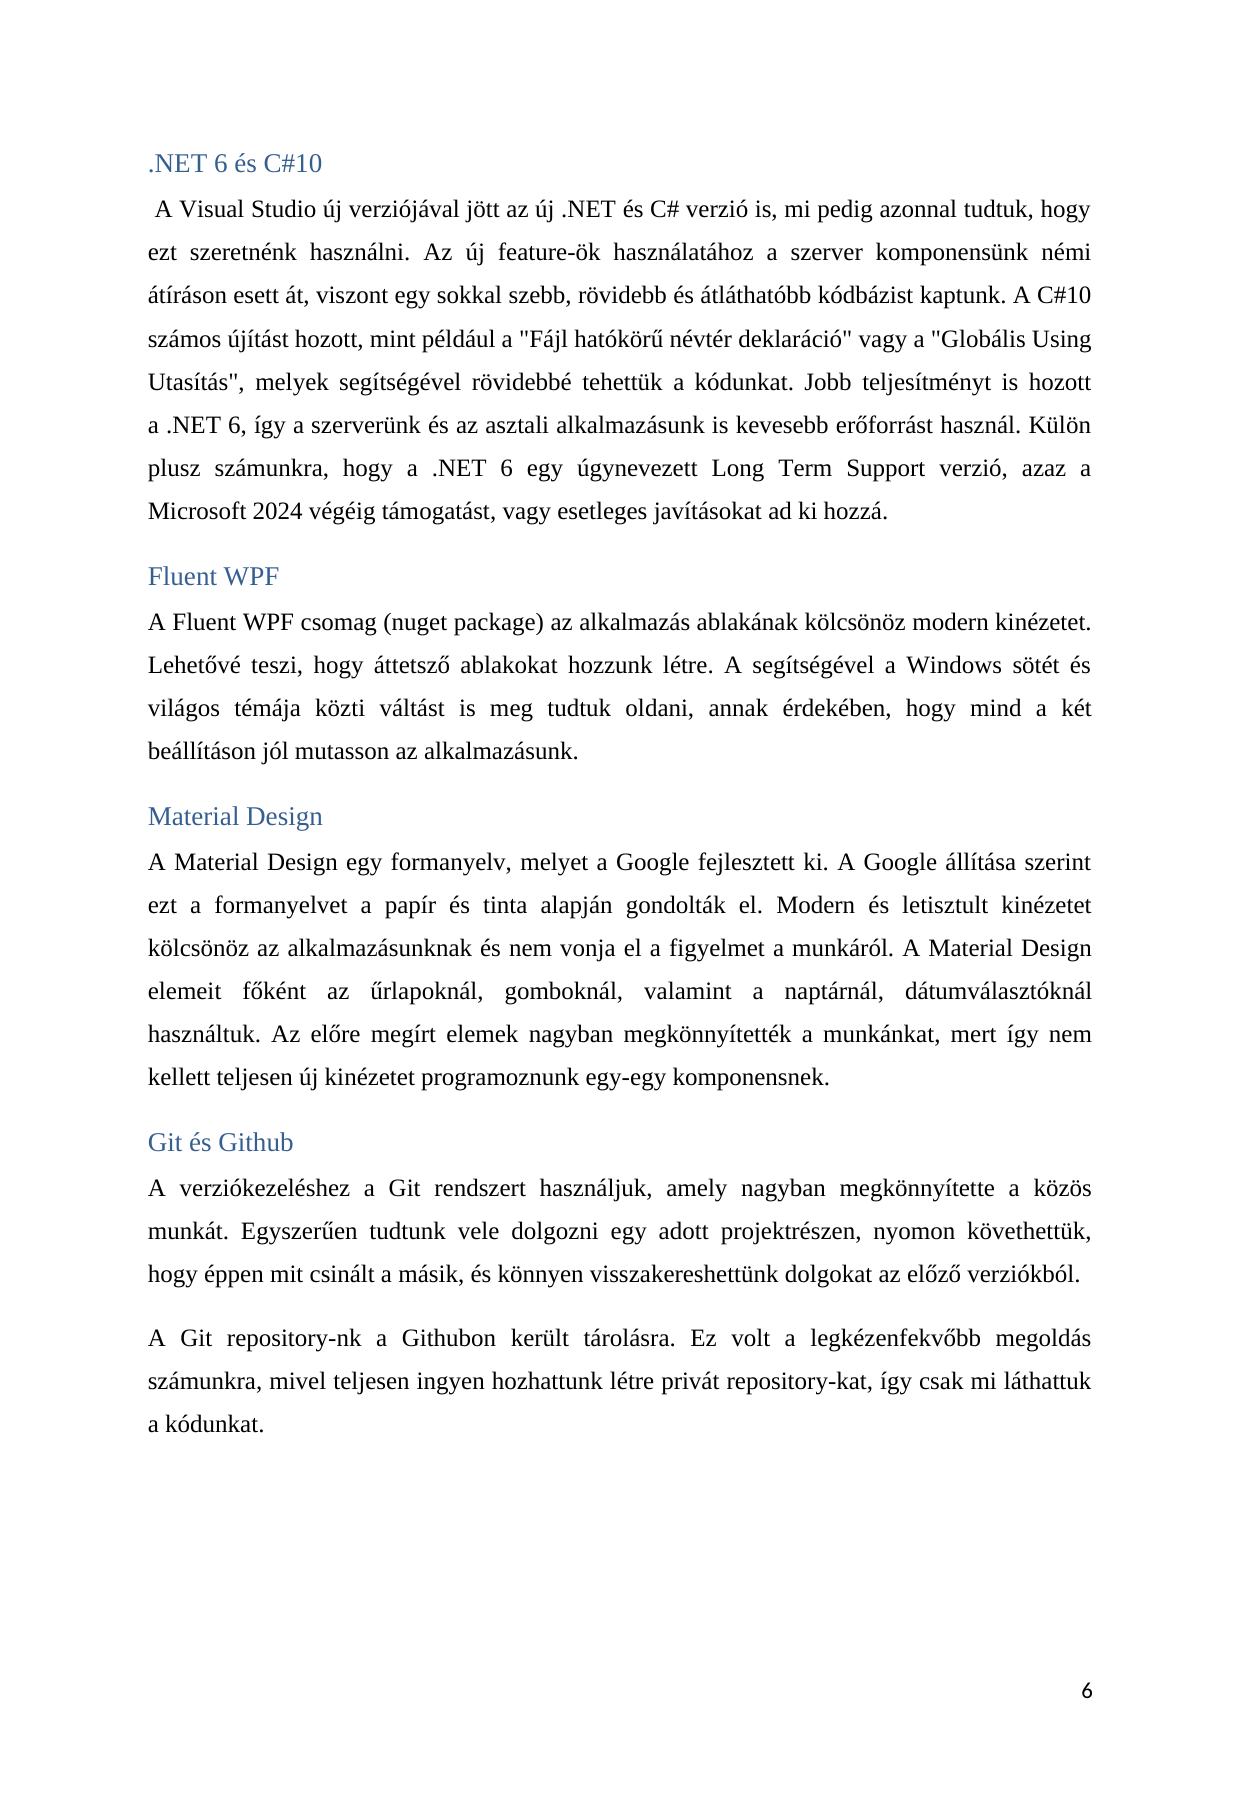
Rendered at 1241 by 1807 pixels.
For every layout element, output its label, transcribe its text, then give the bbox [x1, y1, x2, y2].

subtitle .NET 6 és C#10 [148, 148, 1093, 179]
subtitle Material Design [148, 800, 1093, 831]
subtitle Git és Github [148, 1126, 1093, 1157]
text A verziókezeléshez a Git rendszert használjuk, amely nagyban megkönnyítette a közös munkát. Egyszerűen tudtunk vele dolgozni egy adott projektrészen, nyomon követhettük, hogy éppen mit csinált a másik, és könnyen visszakereshettünk dolgokat az előző verziókból. [148, 1173, 1093, 1288]
text A Fluent WPF csomag (nuget package) az alkalmazás ablakának kölcsönöz modern kinézetet. Lehetővé teszi, hogy áttetsző ablakokat hozzunk létre. A segítségével a Windows sötét és világos témája közti váltást is meg tudtuk oldani, annak érdekében, hogy mind a két beállításon jól mutasson az alkalmazásunk. [148, 607, 1093, 765]
text A Visual Studio új verziójával jött az új .NET és C# verzió is, mi pedig azonnal tudtuk, hogy ezt szeretnénk használni. Az új feature-ök használatához a szerver komponensünk némi átíráson esett át, viszont egy sokkal szebb, rövidebb és átláthatóbb kódbázist kaptunk. A C#10 számos újítást hozott, mint például a "Fájl hatókörű névtér deklaráció" vagy a "Globális Using Utasítás", melyek segítségével rövidebbé tehettük a kódunkat. Jobb teljesítményt is hozott a .NET 6, így a szerverünk és az asztali alkalmazásunk is kevesebb erőforrást használ. Külön plusz számunkra, hogy a .NET 6 egy úgynevezett Long Term Support verzió, azaz a Microsoft 2024 végéig támogatást, vagy esetleges javításokat ad ki hozzá. [148, 194, 1093, 525]
text A Material Design egy formanyelv, melyet a Google fejlesztett ki. A Google állítása szerint ezt a formanyelvet a papír és tinta alapján gondolták el. Modern és letisztult kinézetet kölcsönöz az alkalmazásunknak és nem vonja el a figyelmet a munkáról. A Material Design elemeit főként az űrlapoknál, gomboknál, valamint a naptárnál, dátumválasztóknál használtuk. Az előre megírt elemek nagyban megkönnyítették a munkánkat, mert így nem kellett teljesen új kinézetet programoznunk egy-egy komponensnek. [148, 847, 1093, 1091]
text A Git repository-nk a Githubon került tárolásra. Ez volt a legkézenfekvőbb megoldás számunkra, mivel teljesen ingyen hozhattunk létre privát repository-kat, így csak mi láthattuk a kódunkat. [148, 1323, 1093, 1438]
subtitle Fluent WPF [148, 560, 1093, 591]
